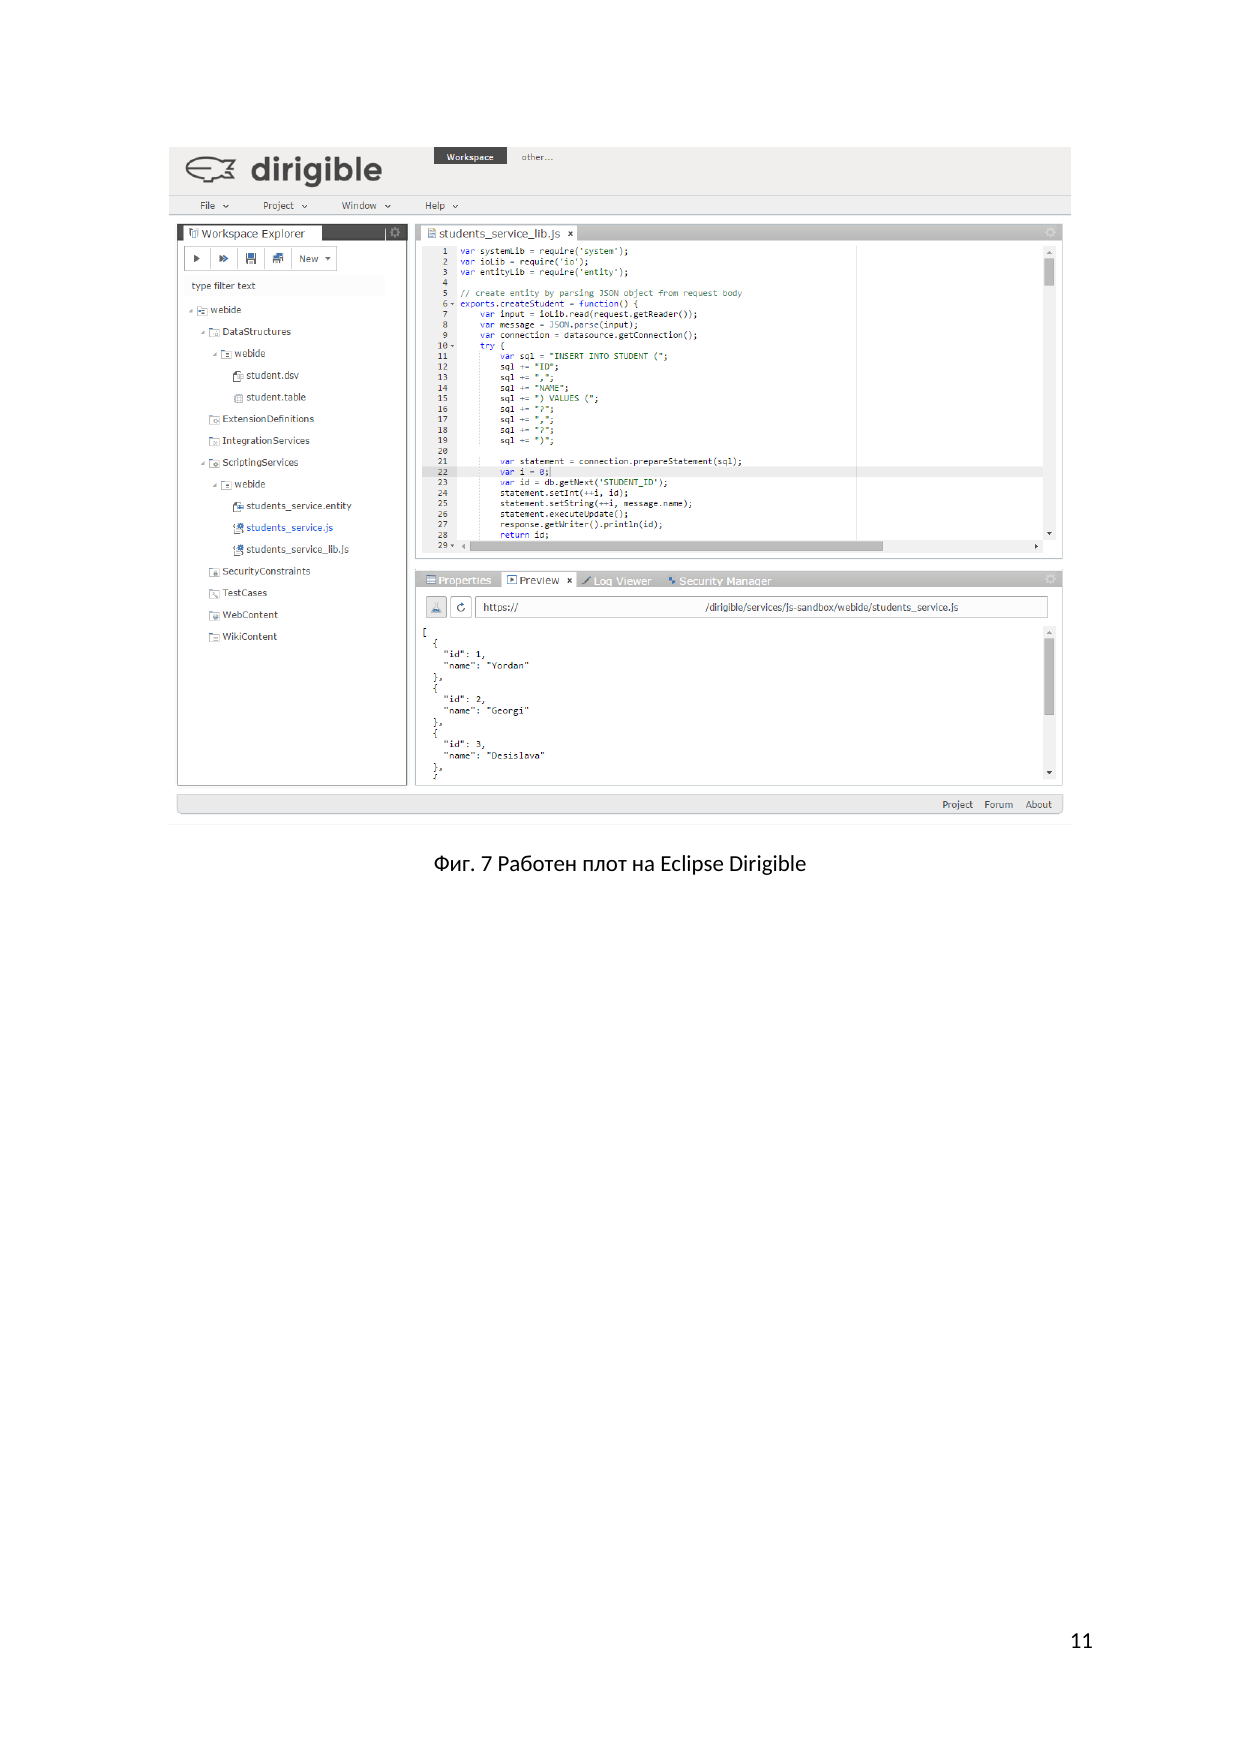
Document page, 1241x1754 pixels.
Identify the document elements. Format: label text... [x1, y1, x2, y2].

picture [169, 147, 1072, 825]
text Фиг. 7 Работен плот на Eclipse Dirigible [148, 849, 1093, 877]
